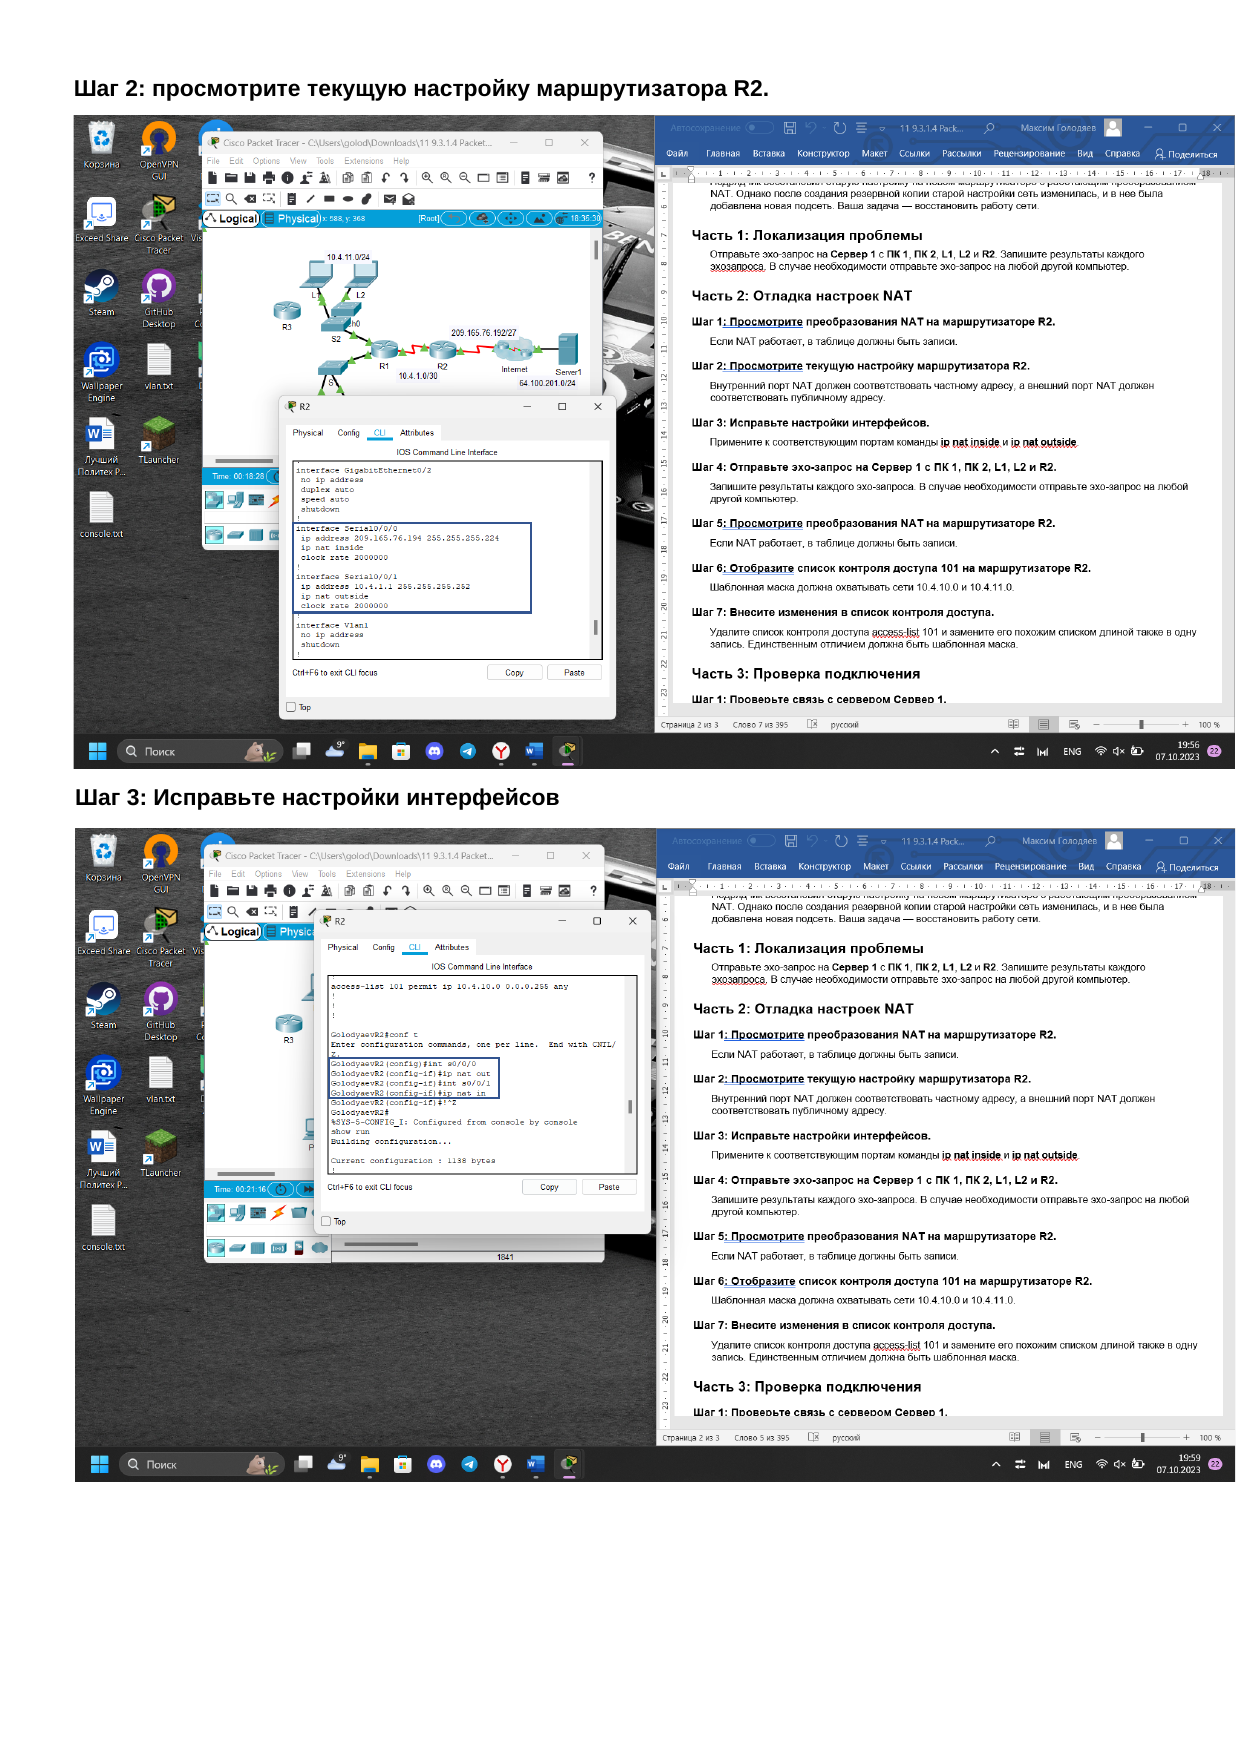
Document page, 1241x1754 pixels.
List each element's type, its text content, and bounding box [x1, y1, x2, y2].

picture [75, 828, 1235, 1482]
text Шаг 3: Исправьте настройки интерфейсов [75, 783, 1165, 810]
picture [73, 115, 1235, 769]
text Шаг 2: просмотрите текущую настройку маршрутизатора R2. [73, 75, 1165, 101]
